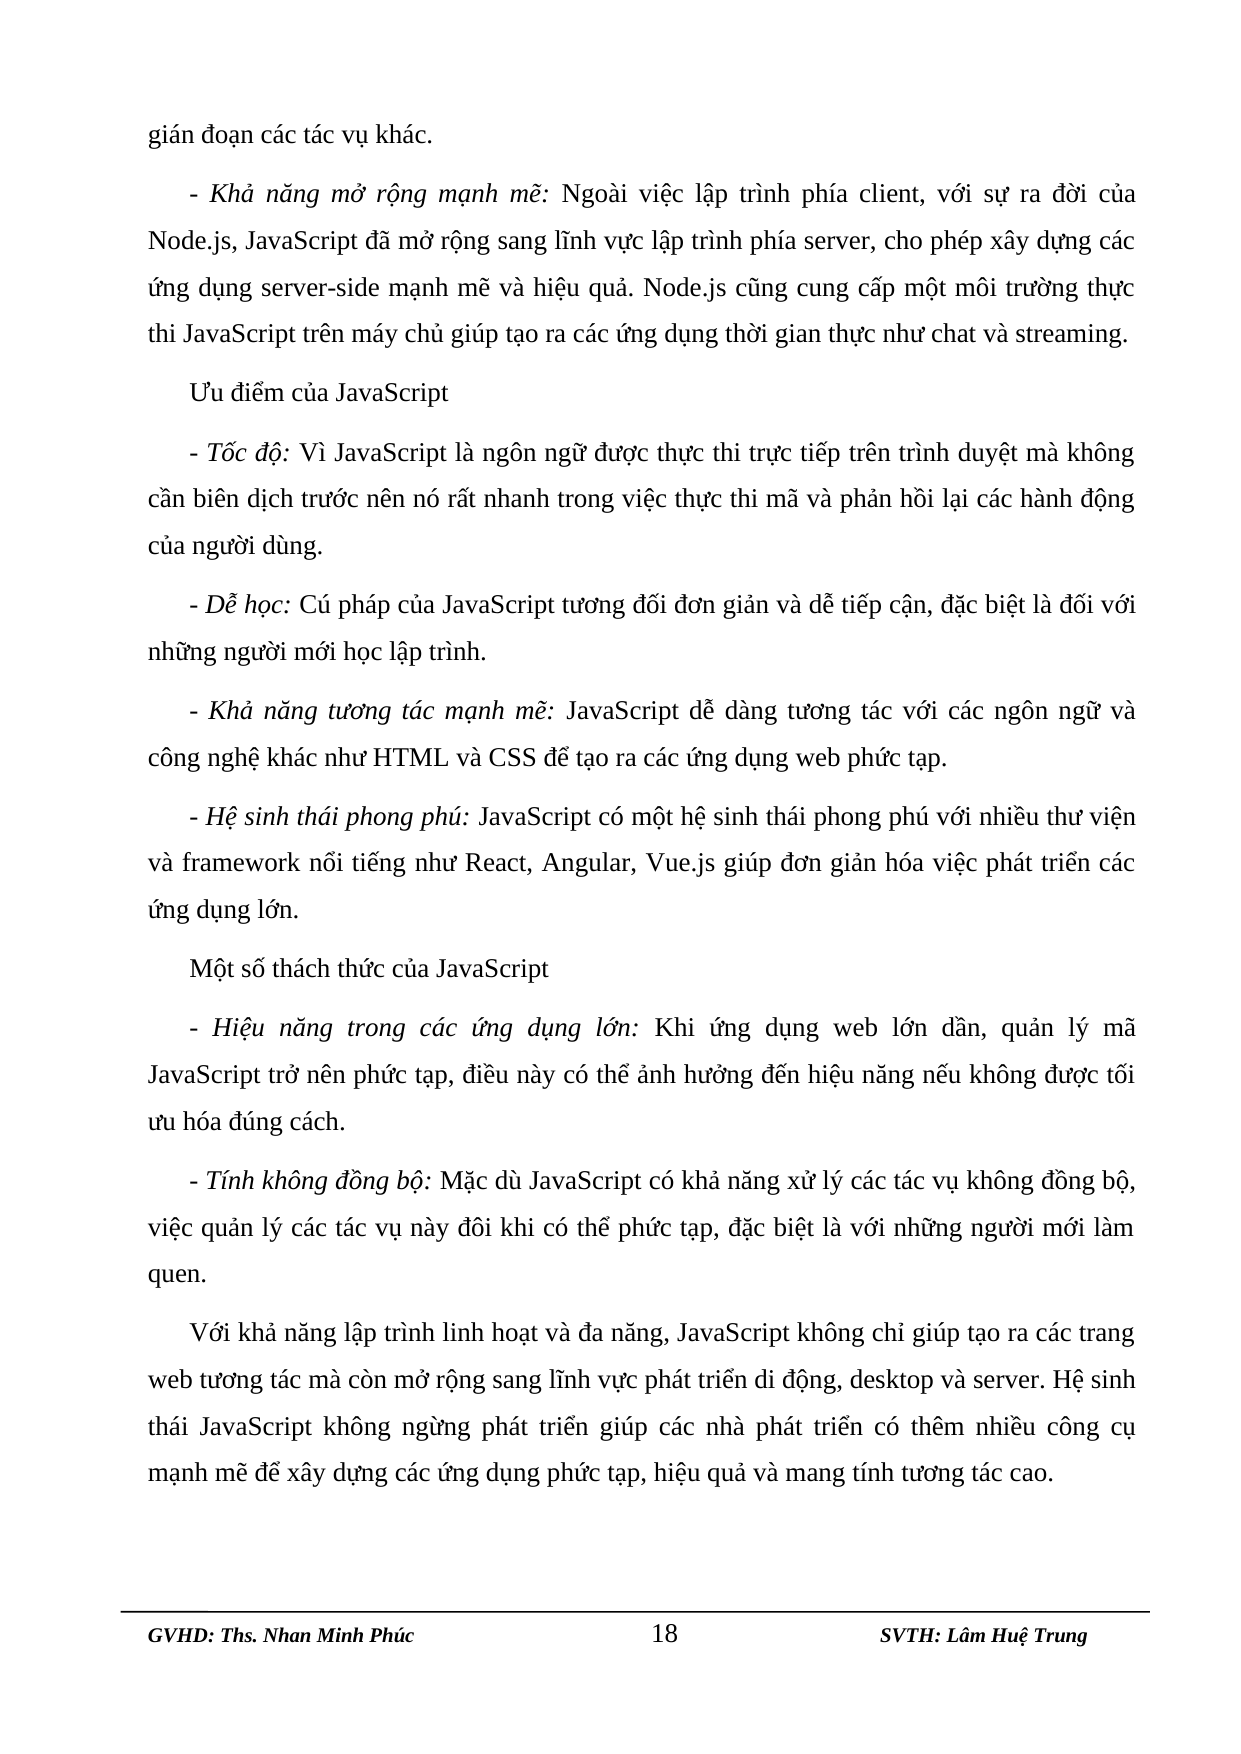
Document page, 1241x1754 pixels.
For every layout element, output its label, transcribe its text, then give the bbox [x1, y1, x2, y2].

text - Tốc độ: Vì JavaScript là ngôn ngữ được thực thi trực tiếp trên trình duyệt mà không cần biên dịch trước nên nó rất nhanh trong việc thực thi mã và phản hồi lại các hành động của người dùng. [148, 436, 1137, 560]
text - Hiệu năng trong các ứng dụng lớn: Khi ứng dụng web lớn dần, quản lý mã JavaScript trở nên phức tạp, điều này có thể ảnh hưởng đến hiệu năng nếu không được tối ưu hóa đúng cách. [148, 1011, 1137, 1136]
text - Hệ sinh thái phong phú: JavaScript có một hệ sinh thái phong phú với nhiều thư viện và framework nổi tiếng như React, Angular, Vue.js giúp đơn giản hóa việc phát triển các ứng dụng lớn. [148, 800, 1137, 924]
text - Khả năng tương tác mạnh mẽ: JavaScript dễ dàng tương tác với các ngôn ngữ và công nghệ khác như HTML và CSS để tạo ra các ứng dụng web phức tạp. [148, 694, 1137, 772]
text Một số thách thức của JavaScript [148, 952, 1137, 983]
text Ưu điểm của JavaScript [148, 376, 1137, 408]
text Với khả năng lập trình linh hoạt và đa năng, JavaScript không chỉ giúp tạo ra các trang web tương tác mà còn mở rộng sang lĩnh vực phát triển di động, desktop và server. Hệ sinh thái JavaScript không ngừng phát triển giúp các nhà phát triển có thêm nhiều công cụ mạnh mẽ để xây dựng các ứng dụng phức tạp, hiệu quả và mang tính tương tác cao. [148, 1316, 1137, 1488]
text - Tính không đồng bộ: Mặc dù JavaScript có khả năng xử lý các tác vụ không đồng bộ, việc quản lý các tác vụ này đôi khi có thể phức tạp, đặc biệt là với những người mới làm quen. [148, 1164, 1137, 1288]
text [148, 118, 1137, 149]
text - Khả năng mở rộng mạnh mẽ: Ngoài việc lập trình phía client, với sự ra đời của Node.js, JavaScript đã mở rộng sang lĩnh vực lập trình phía server, cho phép xây dựng các ứng dụng server-side mạnh mẽ và hiệu quả. Node.js cũng cung cấp một môi trường thực thi JavaScript trên máy chủ giúp tạo ra các ứng dụng thời gian thực như chat và streaming. [148, 177, 1137, 348]
text - Dễ học: Cú pháp của JavaScript tương đối đơn giản và dễ tiếp cận, đặc biệt là đối với những người mới học lập trình. [148, 588, 1137, 666]
